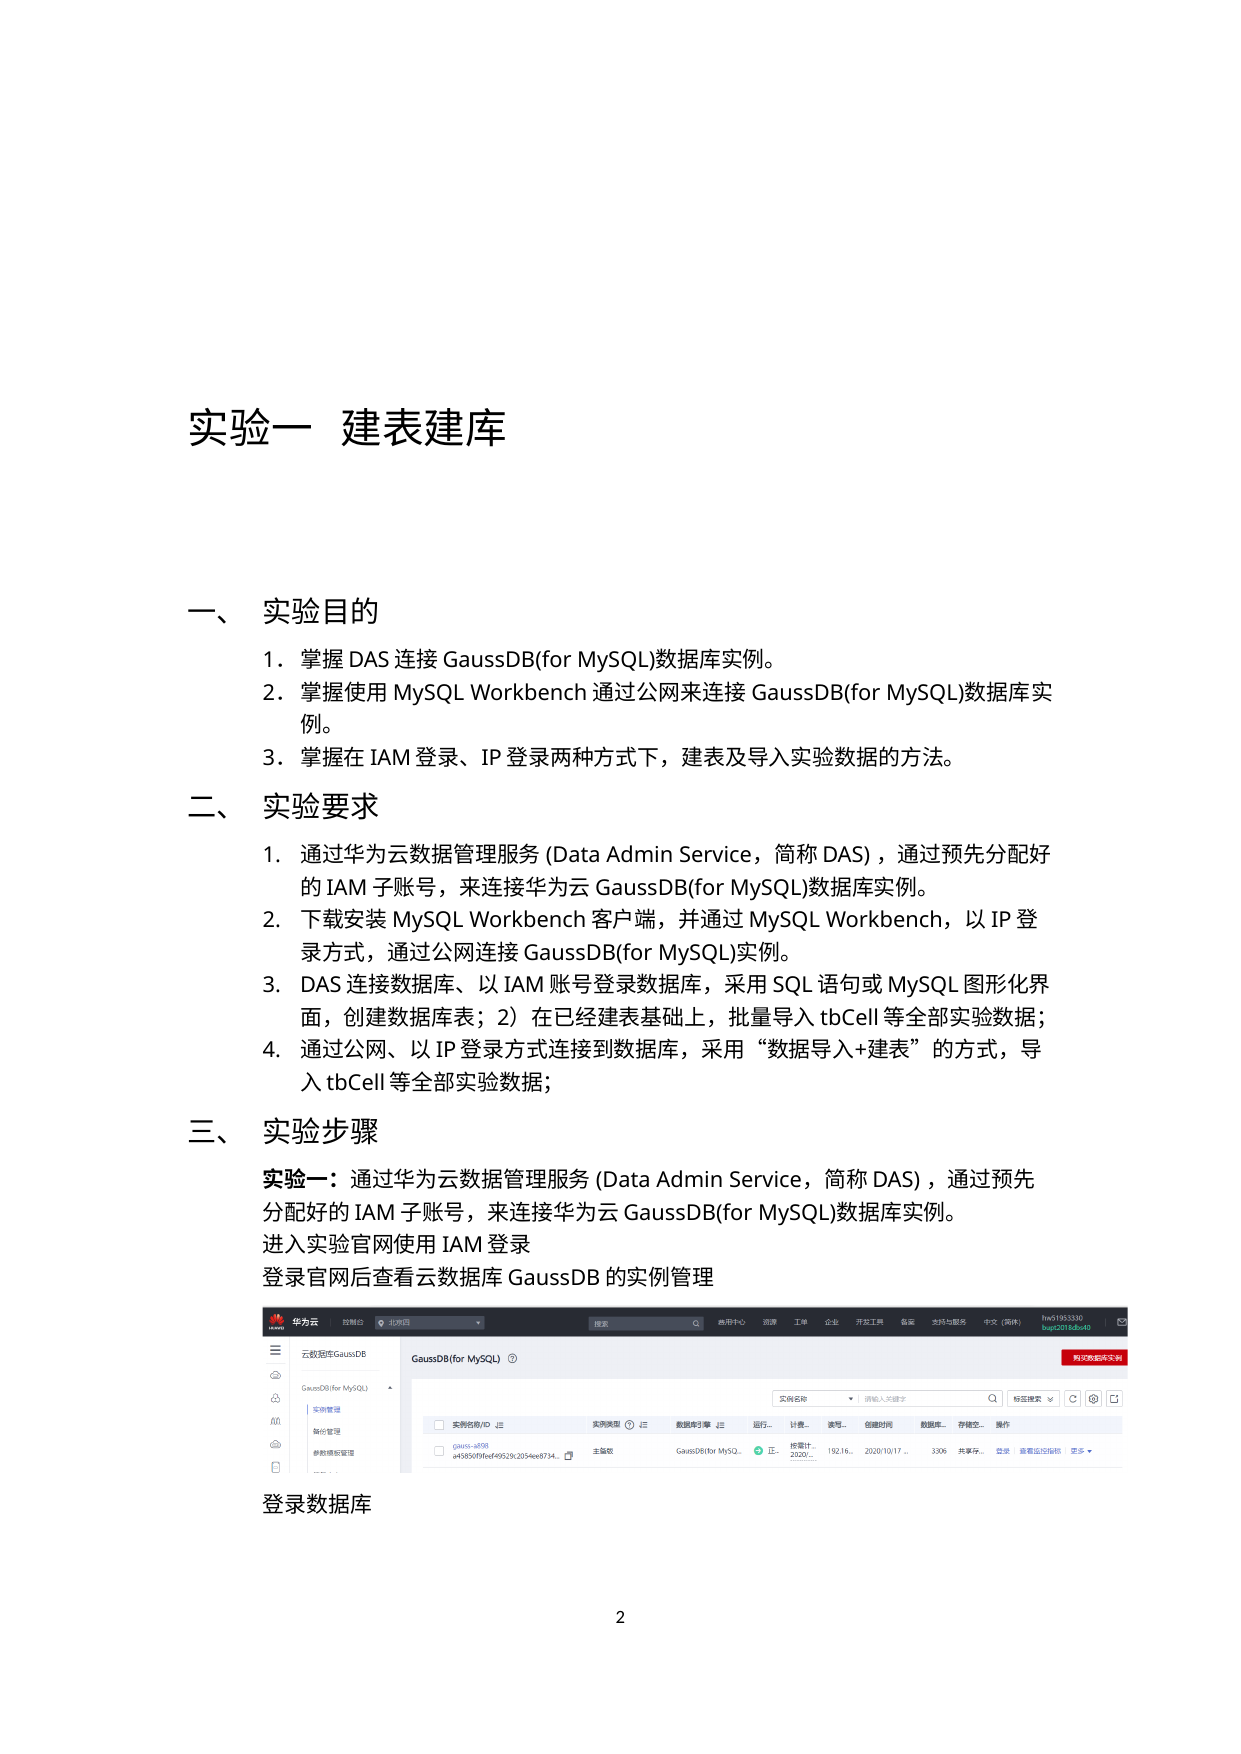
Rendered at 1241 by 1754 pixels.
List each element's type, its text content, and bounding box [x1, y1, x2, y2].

list 进入实验官网使用IAM登录 [262, 1227, 1053, 1259]
list 实验步骤 [187, 1097, 1053, 1162]
list 通过公网、以IP登录方式连接到数据库，采用“数据导入+建表”的方式，导入tbCell等全部实验数据； [262, 1032, 1053, 1097]
list 实验目的 [187, 577, 1053, 642]
list 掌握在IAM登录、IP登录两种方式下，建表及导入实验数据的方法。 [262, 739, 1053, 772]
list 实验一：通过华为云数据管理服务 (Data Admin Service，简称DAS) ，通过预先分配好的IAM子账号，来连接华为云GaussDB(for MySQL)数据库实例。 [262, 1162, 1053, 1227]
list 登录官网后查看云数据库GaussDB的实例管理 [262, 1259, 1053, 1292]
list 实验要求 [187, 772, 1053, 837]
list 通过华为云数据管理服务 (Data Admin Service，简称DAS) ，通过预先分配好的IAM子账号，来连接华为云GaussDB(for MySQL)数据库实例。 [262, 837, 1053, 902]
picture [262, 1305, 1128, 1473]
list 掌握使用MySQL Workbench通过公网来连接GaussDB(for MySQL)数据库实例。 [262, 674, 1053, 739]
list 掌握DAS连接GaussDB(for MySQL)数据库实例。 [262, 642, 1053, 674]
list DAS连接数据库、以IAM账号登录数据库，采用SQL语句或MySQL图形化界面，创建数据库表；2）在已经建表基础上，批量导入tbCell等全部实验数据； [262, 967, 1053, 1032]
list 登录数据库 [262, 1487, 1053, 1519]
subtitle 实验一 建表建库 [187, 392, 1053, 457]
list 下载安装MySQL Workbench客户端，并通过MySQL Workbench，以IP登录方式，通过公网连接GaussDB(for MySQL)实例。 [262, 902, 1053, 967]
